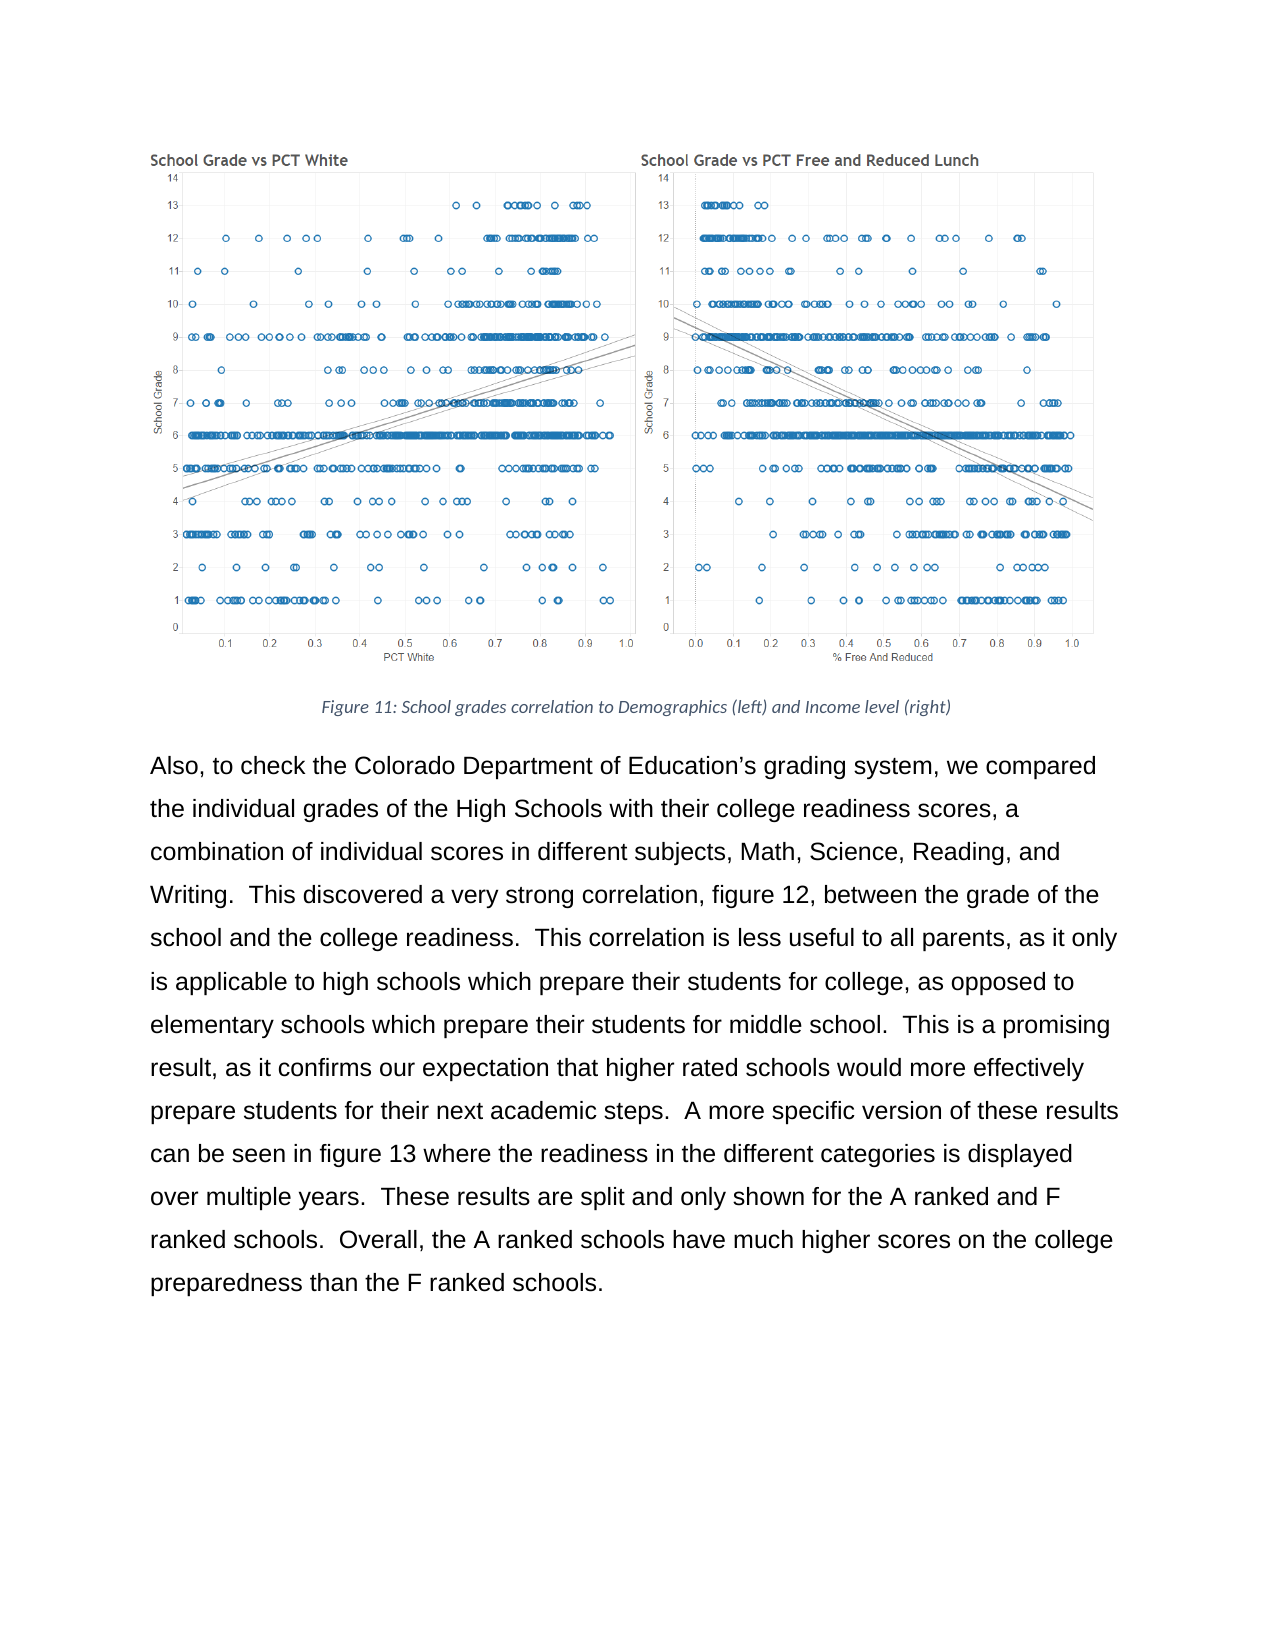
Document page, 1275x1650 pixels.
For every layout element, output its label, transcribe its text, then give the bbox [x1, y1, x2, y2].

text Also, to check the Colorado Department of Education’s grading system, we compared the individual grades of the High Schools with their college readiness scores, a combination of individual scores in different subjects, Math, Science, Reading, and Writing. This discovered a very strong correlation, figure 12, between the grade of the school and the college readiness. This correlation is less useful to all parents, as it only is applicable to high schools which prepare their students for college, as opposed to elementary schools which prepare their students for middle school. This is a promising result, as it confirms our expectation that higher rated schools would more effectively prepare students for their next academic steps. A more specific version of these results can be seen in figure 13 where the readiness in the different categories is displayed over multiple years. These results are split and only shown for the A ranked and F ranked schools. Overall, the A ranked schools have much higher scores on the college preparedness than the F ranked schools. [150, 751, 1125, 1297]
text Figure : School grades correlation to Demographics (left) and Income level (right) [150, 696, 1125, 719]
picture [150, 150, 1125, 666]
